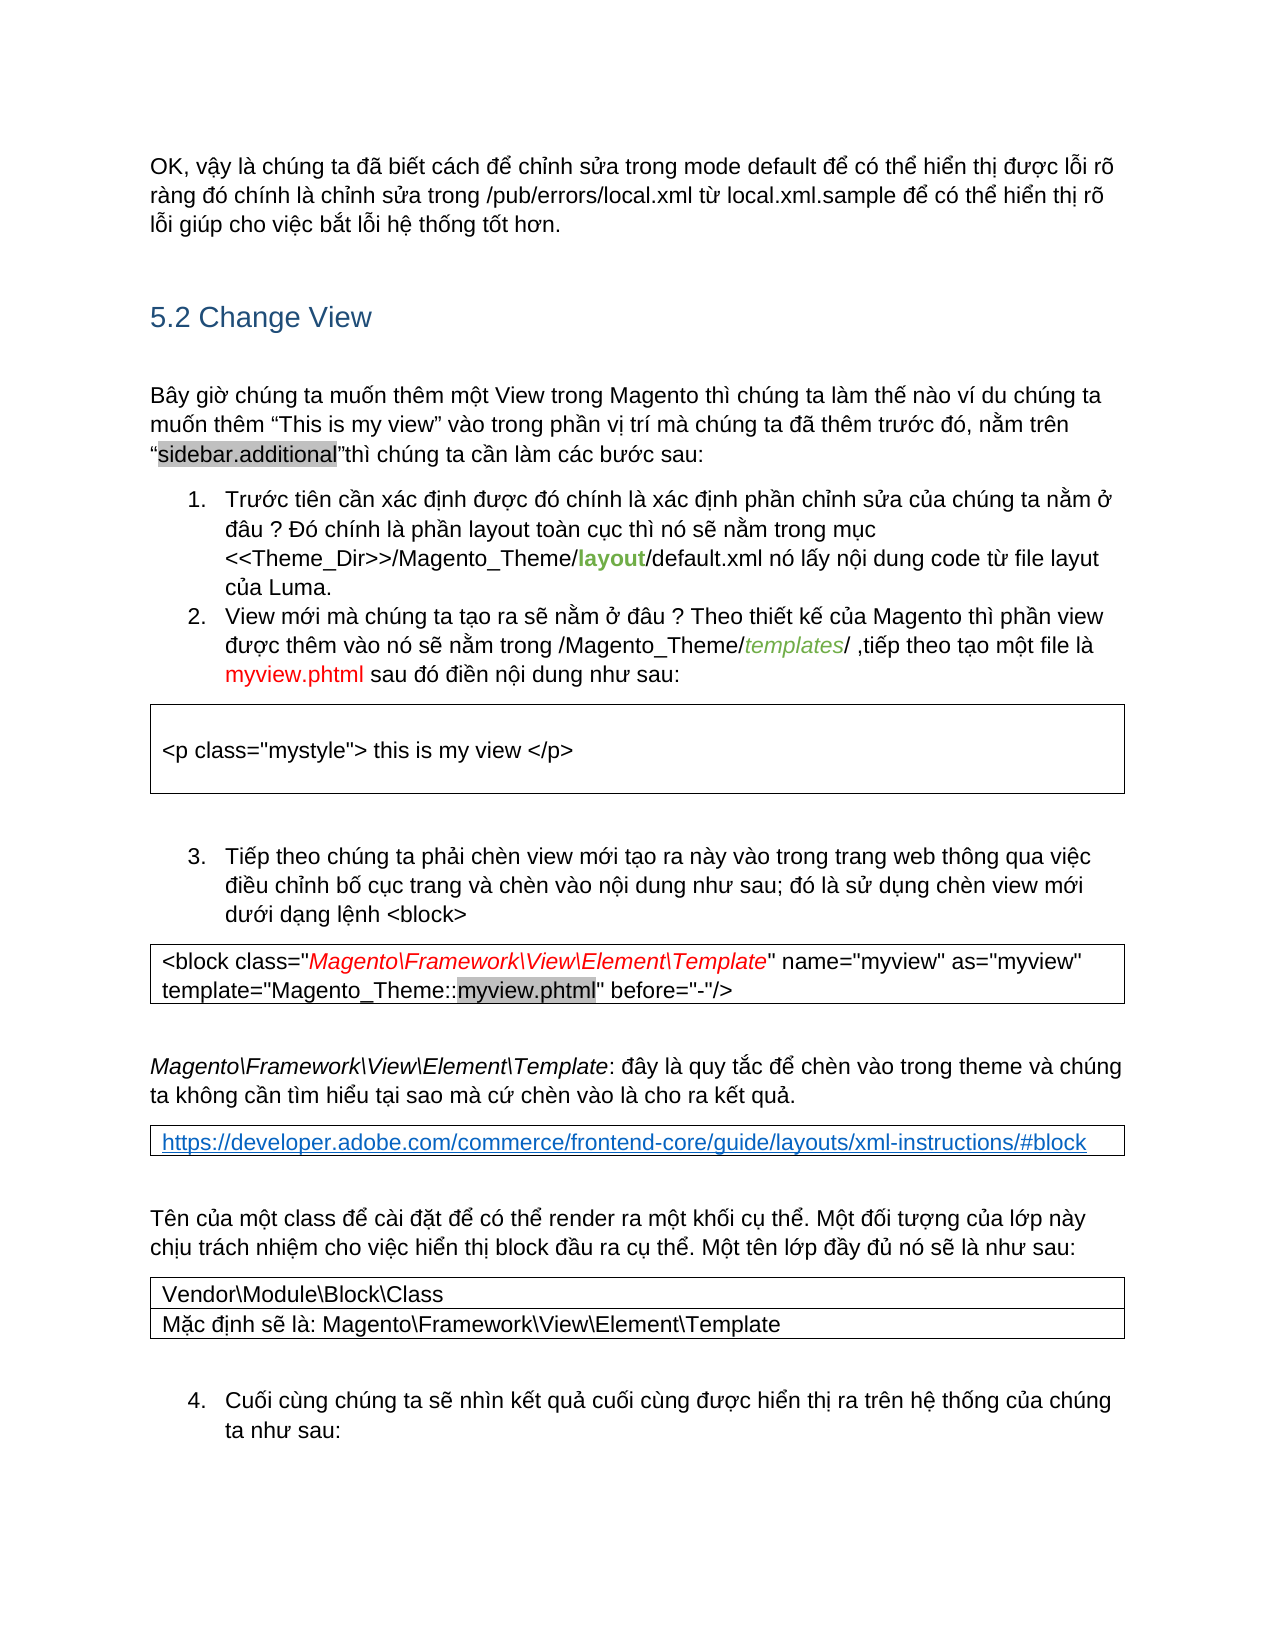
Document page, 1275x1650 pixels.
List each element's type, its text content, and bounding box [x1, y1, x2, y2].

table_header <p class="mystyle"> this is my view </p> [151, 705, 1124, 793]
list Tiếp theo chúng ta phải chèn view mới tạo ra này vào trong trang web thông qua việc điều chỉnh bố cục trang và chèn vào nội dung như sau; đó là sử dụng chèn view mới dưới dạng lệnh <block> [187, 840, 1125, 927]
text Bây giờ chúng ta muốn thêm một View trong Magento thì chúng ta làm thế nào ví du chúng ta muốn thêm “This is my view” vào trong phần vị trí mà chúng ta đã thêm trước đó, nằm trên “sidebar.additional”thì chúng ta cần làm các bước sau: [150, 379, 1125, 467]
table_header Vendor\Module\Block\Class [151, 1278, 1124, 1307]
text OK, vậy là chúng ta đã biết cách để chỉnh sửa trong mode default để có thể hiển thị được lỗi rõ ràng đó chính là chỉnh sửa trong /pub/errors/local.xml từ local.xml.sample để có thể hiển thị rõ lỗi giúp cho việc bắt lỗi hệ thống tốt hơn. [150, 150, 1125, 237]
table_header https://developer.adobe.com/commerce/frontend-core/guide/layouts/xml-instructions/#block [151, 1126, 1124, 1155]
text Tên của một class để cài đặt để có thể render ra một khối cụ thể. Một đối tượng của lớp này chịu trách nhiệm cho việc hiển thị block đầu ra cụ thể. Một tên lớp đầy đủ nó sẽ là như sau: [150, 1202, 1125, 1261]
text Magento\Framework\View\Element\Template: đây là quy tắc để chèn vào trong theme và chúng ta không cần tìm hiểu tại sao mà cứ chèn vào là cho ra kết quả. [150, 1050, 1125, 1108]
list Cuối cùng chúng ta sẽ nhìn kết quả cuối cùng được hiển thị ra trên hệ thống của chúng ta như sau: [187, 1384, 1125, 1443]
subtitle 5.2 Change View [150, 300, 1125, 333]
list Trước tiên cần xác định được đó chính là xác định phần chỉnh sửa của chúng ta nằm ở đâu ? Đó chính là phần layout toàn cục thì nó sẽ nằm trong mục <<Theme_Dir>>/Magento_Theme/layout/default.xml nó lấy nội dung code từ file layut của Luma. [187, 483, 1125, 600]
table_cell Mặc định sẽ là: Magento\Framework\View\Element\Template [151, 1309, 1124, 1338]
list View mới mà chúng ta tạo ra sẽ nằm ở đâu ? Theo thiết kế của Magento thì phần view được thêm vào nó sẽ nằm trong /Magento_Theme/templates/ ,tiếp theo tạo một file là myview.phtml sau đó điền nội dung như sau: [187, 600, 1125, 688]
table_header <block class="Magento\Framework\View\Element\Template" name="myview" as="myview" template="Magento_Theme::myview.phtml" before="-"/> [151, 945, 1124, 1003]
